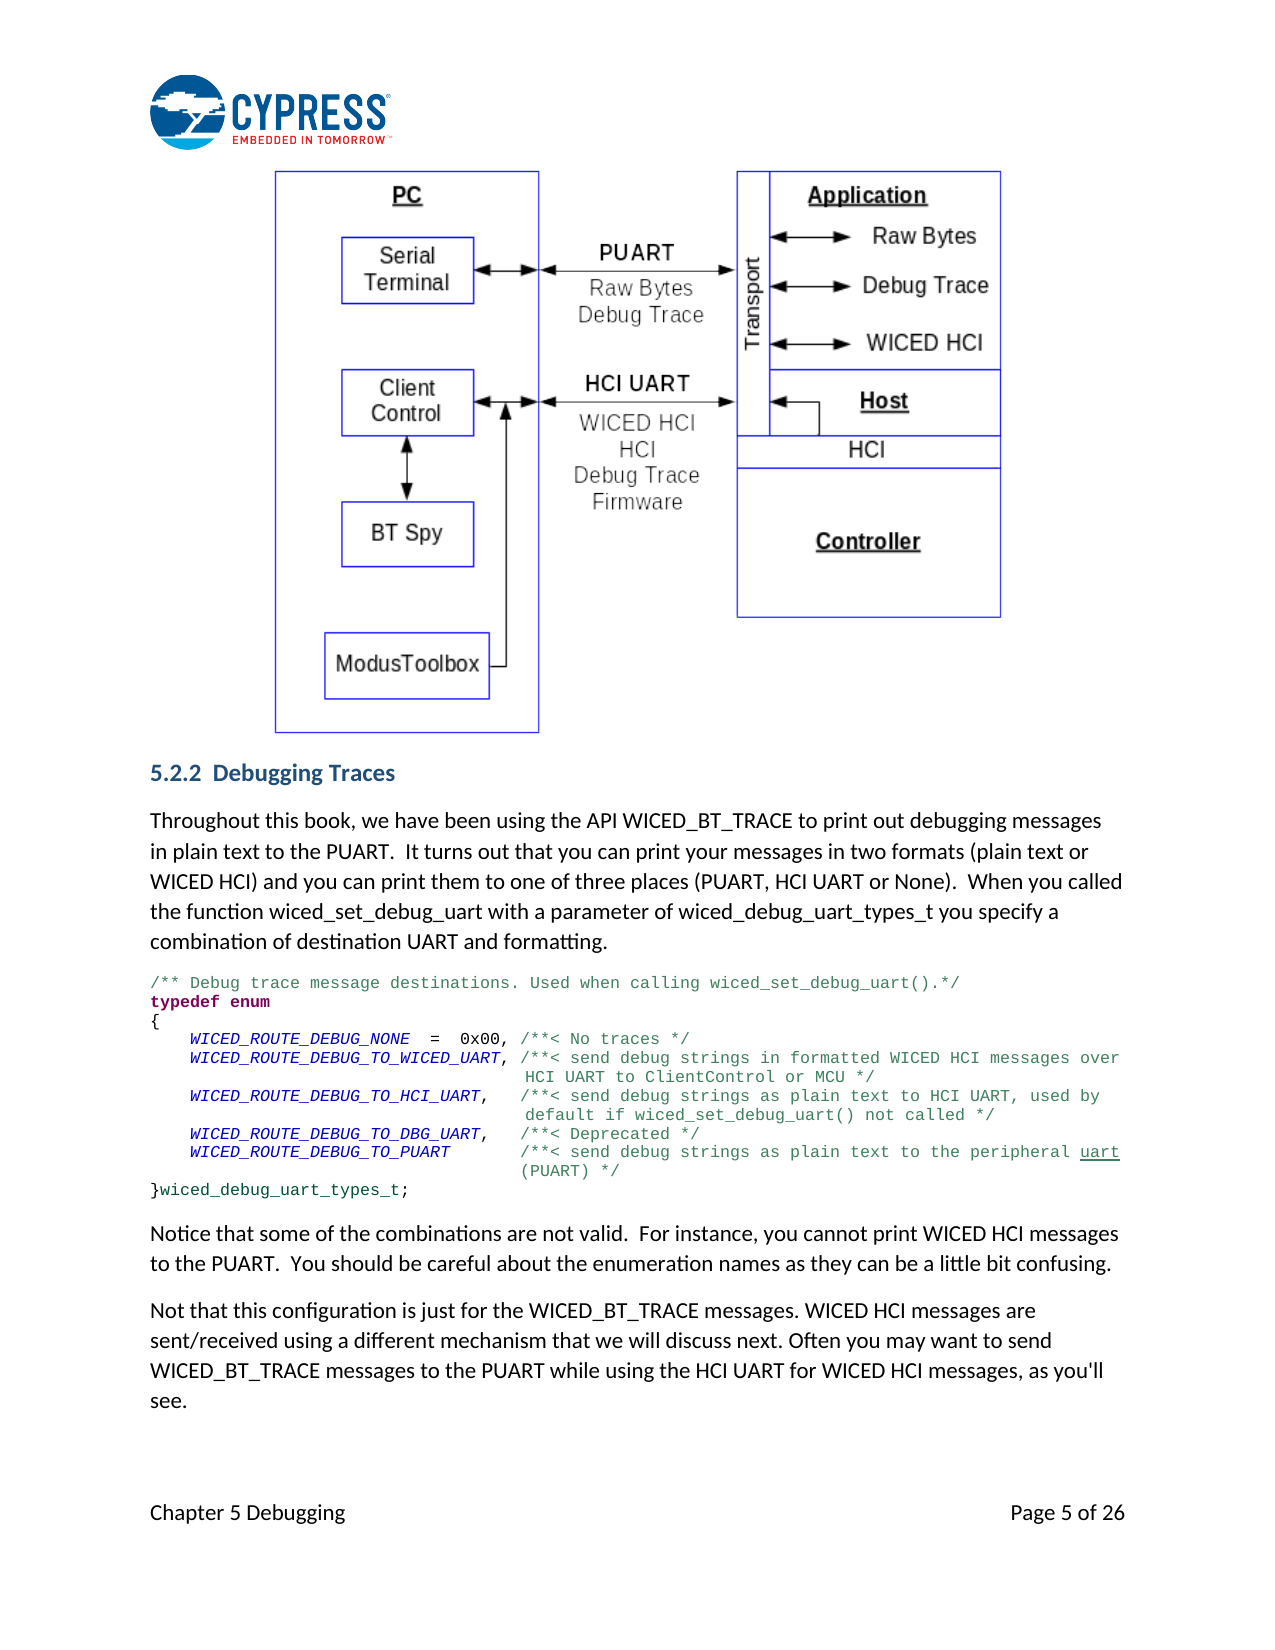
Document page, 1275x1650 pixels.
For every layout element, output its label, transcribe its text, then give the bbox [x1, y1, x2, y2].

text WICED_ROUTE_DEBUG_TO_DBG_UART, /**< Deprecated */ [150, 1125, 1125, 1144]
text default if wiced_set_debug_uart() not called */ [450, 1106, 1125, 1125]
text Notice that some of the combinations are not valid. For instance, you cannot print WICED HCI messages to the PUART. You should be careful about the enumeration names as they can be a little bit confusing. [150, 1219, 1125, 1277]
text { [150, 1012, 1125, 1031]
picture [150, 75, 392, 150]
subtitle Debugging Traces [150, 757, 1125, 788]
text /** Debug trace message destinations. Used when calling wiced_set_debug_uart().*/ [150, 974, 1125, 993]
text WICED_ROUTE_DEBUG_TO_WICED_UART, /**< send debug strings in formatted WICED HCI messages over [150, 1050, 1125, 1069]
text WICED_ROUTE_DEBUG_TO_PUART /**< send debug strings as plain text to the peripheral uart [150, 1144, 1125, 1163]
text }wiced_debug_uart_types_t; [150, 1182, 1125, 1201]
text WICED_ROUTE_DEBUG_TO_HCI_UART, /**< send debug strings as plain text to HCI UART, used by [150, 1087, 1125, 1106]
text typedef enum [150, 993, 1125, 1012]
text (PUART) */ [375, 1163, 1125, 1182]
text HCI UART to ClientControl or MCU */ [150, 1069, 1125, 1087]
text WICED_ROUTE_DEBUG_NONE = 0x00, /**< No traces */ [150, 1031, 1125, 1050]
text Throughout this book, we have been using the API WICED_BT_TRACE to print out debugging messages in plain text to the PUART. It turns out that you can print your messages in two formats (plain text or WICED HCI) and you can print them to one of three places (PUART, HCI UART or None). When you called the function wiced_set_debug_uart with a parameter of wiced_debug_uart_types_t you specify a combination of destination UART and formatting. [150, 807, 1125, 956]
text Not that this configuration is just for the WICED_BT_TRACE messages. WICED HCI messages are sent/received using a different mechanism that we will discuss next. Often you may want to send WICED_BT_TRACE messages to the PUART while using the HCI UART for WICED HCI messages, as you'll see. [150, 1296, 1125, 1414]
